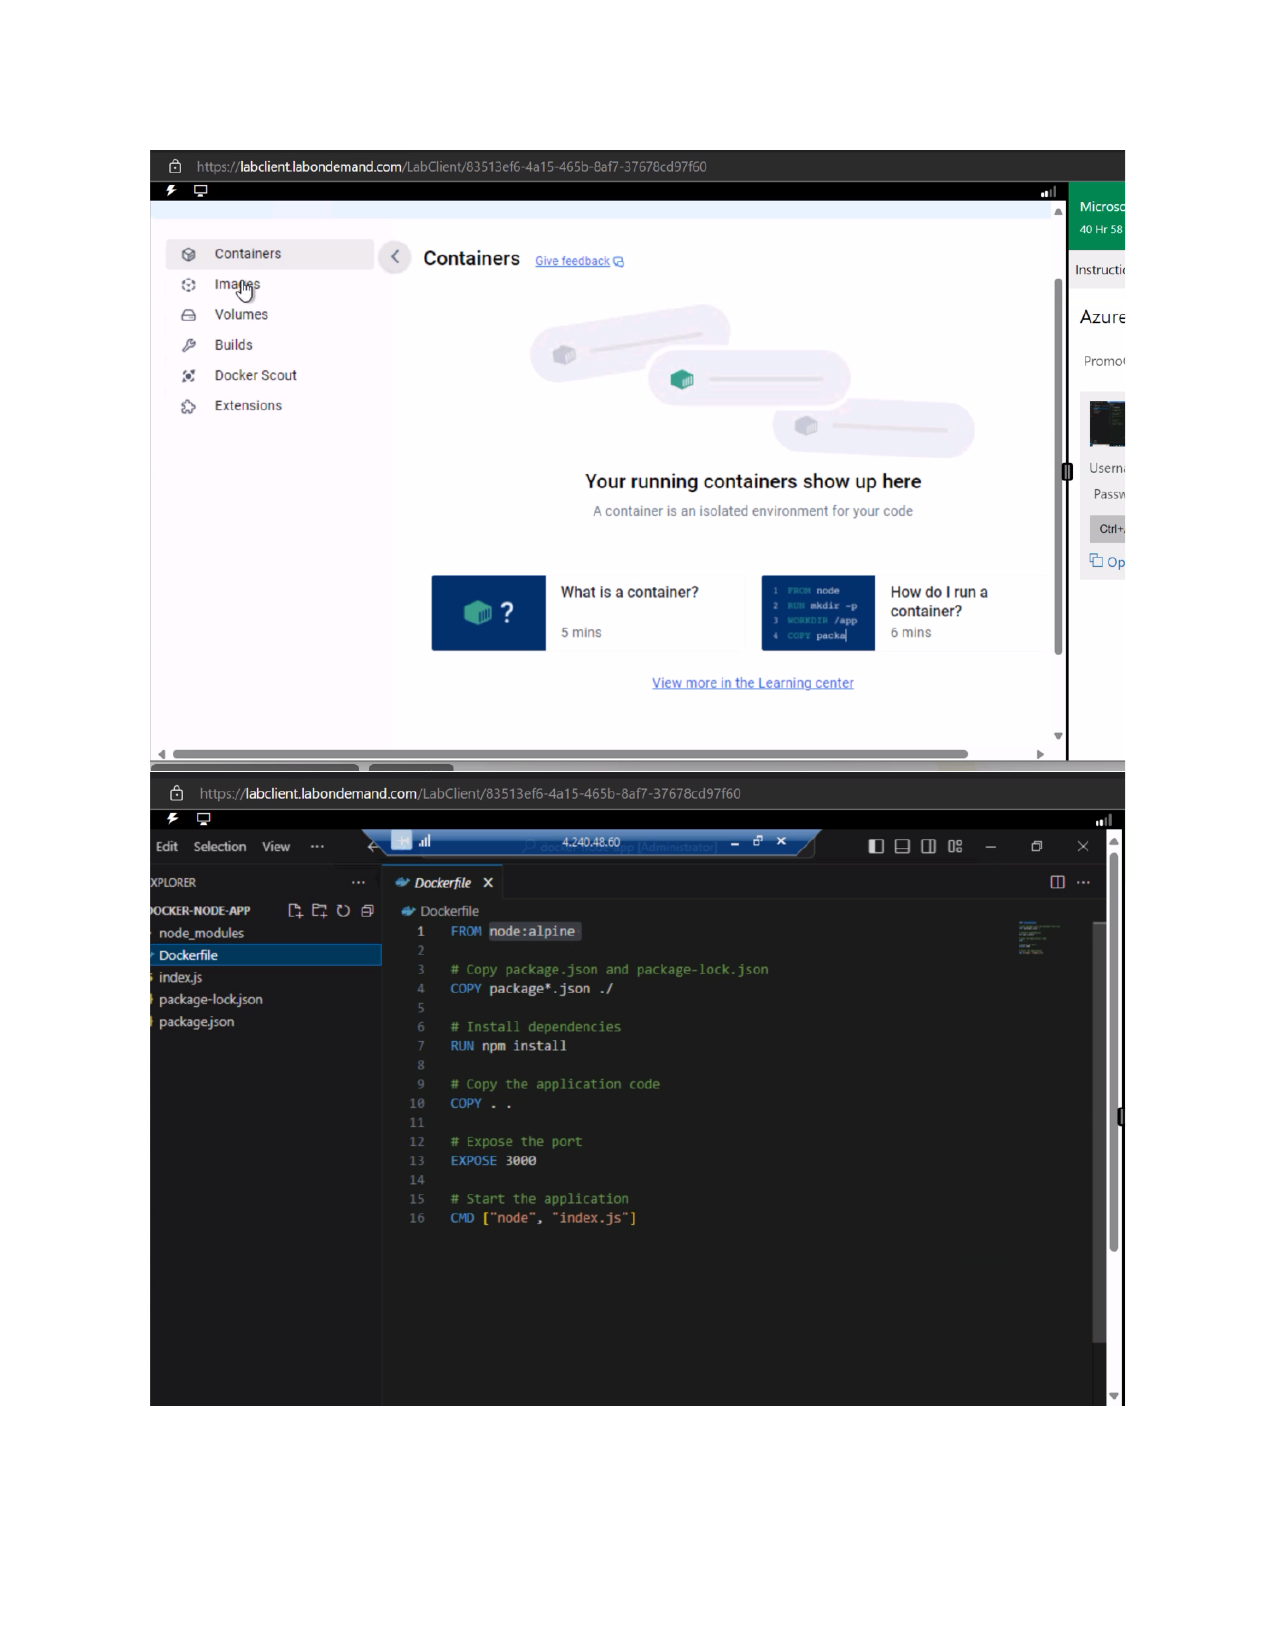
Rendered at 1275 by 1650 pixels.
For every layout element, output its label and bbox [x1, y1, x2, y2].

picture [150, 772, 1125, 1406]
picture [150, 150, 1125, 771]
